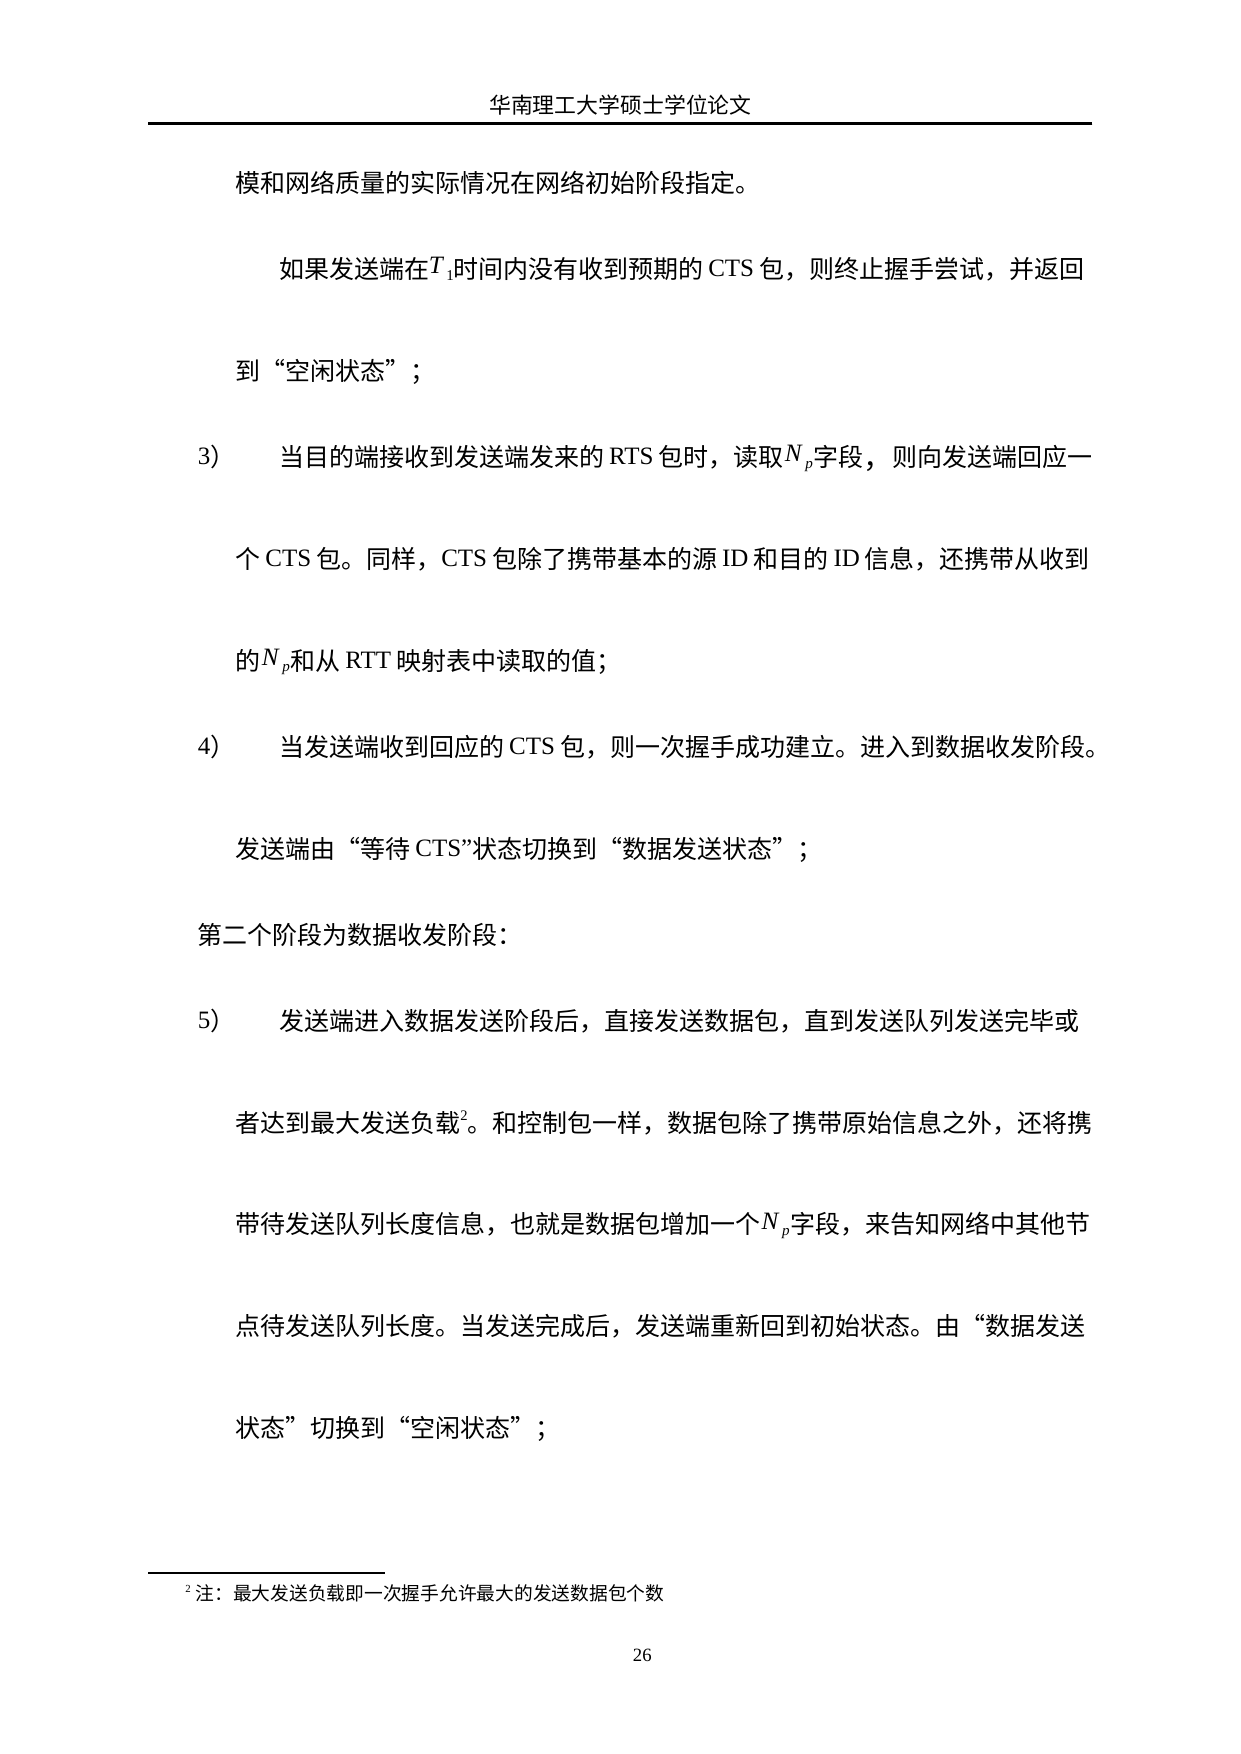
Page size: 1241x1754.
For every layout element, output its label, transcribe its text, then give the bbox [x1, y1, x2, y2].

text 第二个阶段为数据收发阶段： [198, 899, 1092, 967]
list 如果发送端在时间内没有收到预期的CTS包，则终止握手尝试，并返回到“空闲状态”； [235, 234, 1092, 403]
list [235, 148, 1092, 216]
list 当发送端收到回应的CTS包，则一次握手成功建立。进入到数据收发阶段。发送端由“等待CTS”状态切换到“数据发送状态”； [198, 711, 1092, 881]
list 当目的端接收到发送端发来的RTS包时，读取字段，则向发送端回应一个CTS包。同样，CTS包除了携带基本的源ID和目的ID信息，还携带从收到的和从RTT映射表中读取的值； [198, 422, 1092, 693]
list 发送端进入数据发送阶段后，直接发送数据包，直到发送队列发送完毕或者达到最大发送负载。和控制包一样，数据包除了携带原始信息之外，还将携带待发送队列长度信息，也就是数据包增加一个字段，来告知网络中其他节点待发送队列长度。当发送完成后，发送端重新回到初始状态。由“数据发送状态”切换到“空闲状态”； [198, 985, 1092, 1461]
